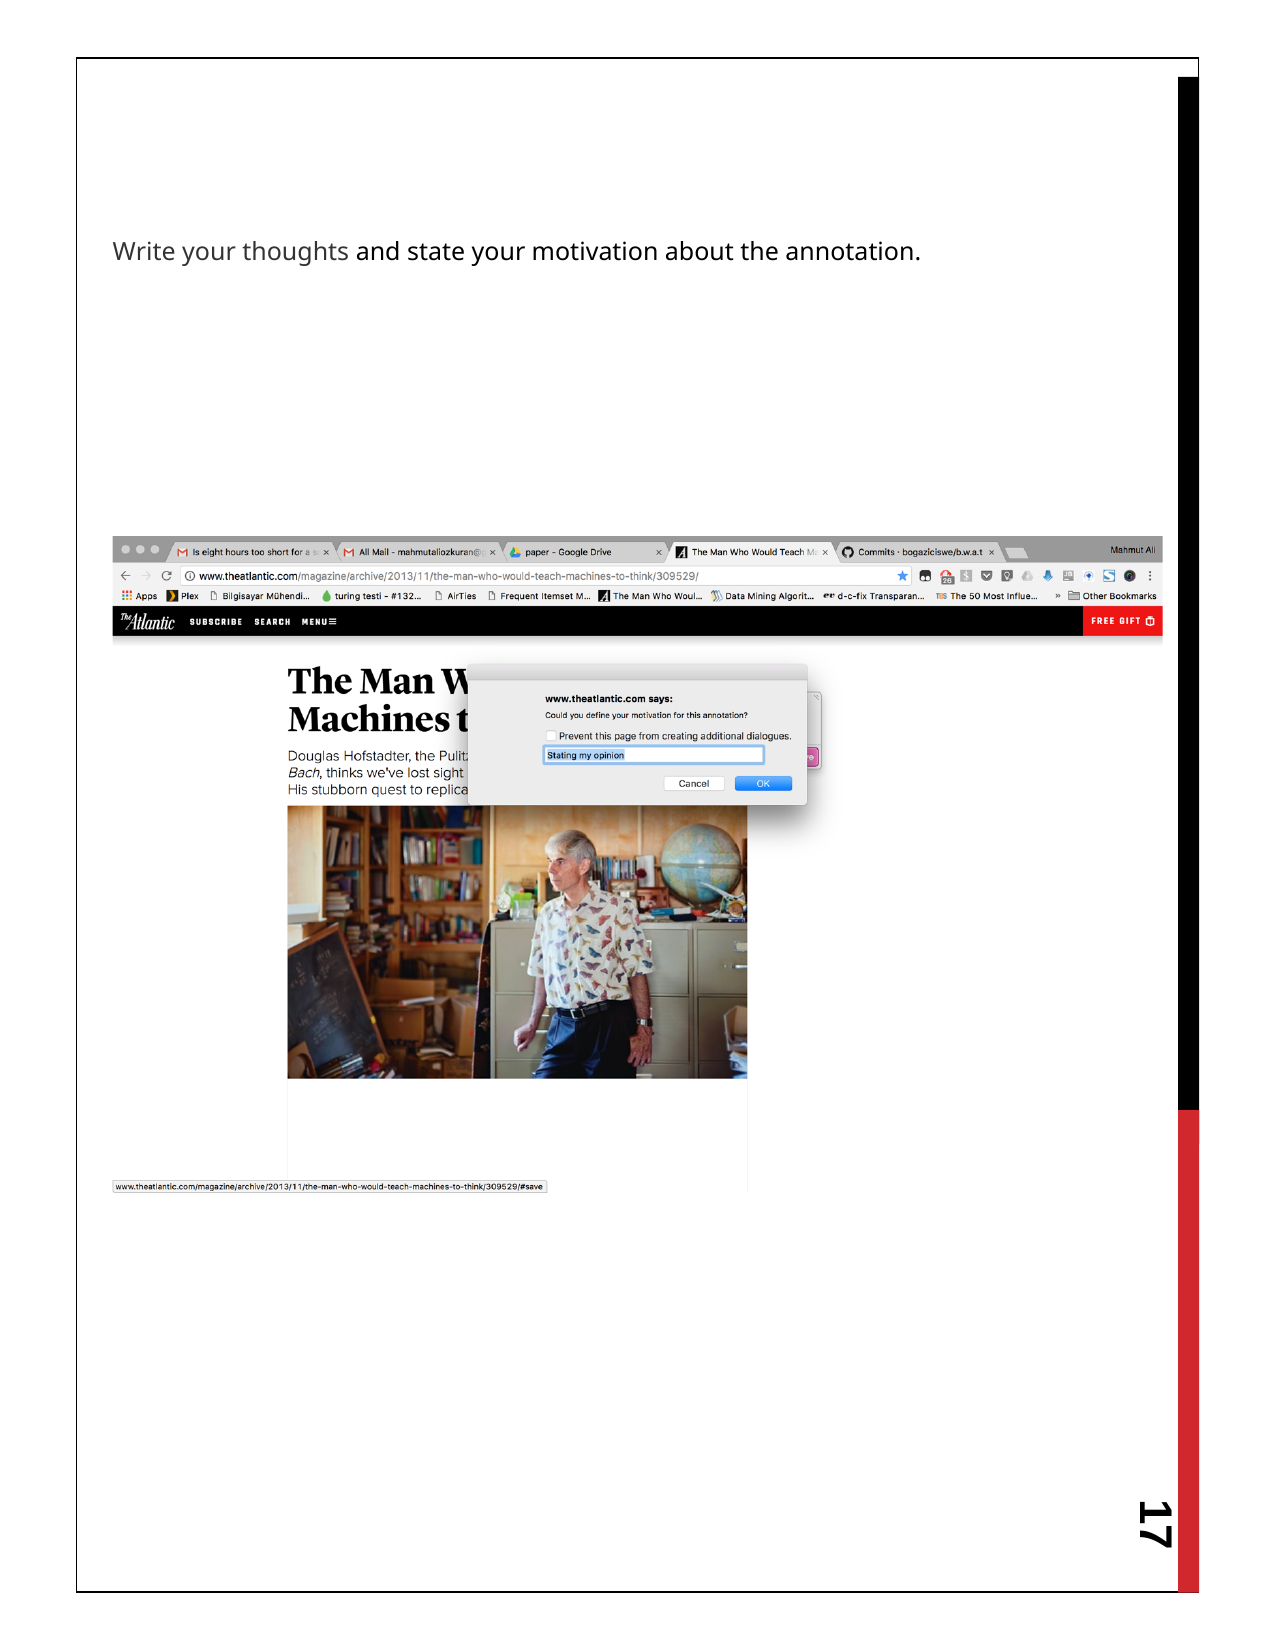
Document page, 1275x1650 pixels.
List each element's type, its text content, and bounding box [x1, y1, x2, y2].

picture [112, 536, 1163, 1193]
text Write your thoughts and state your motivation about the annotation. [112, 233, 1162, 267]
